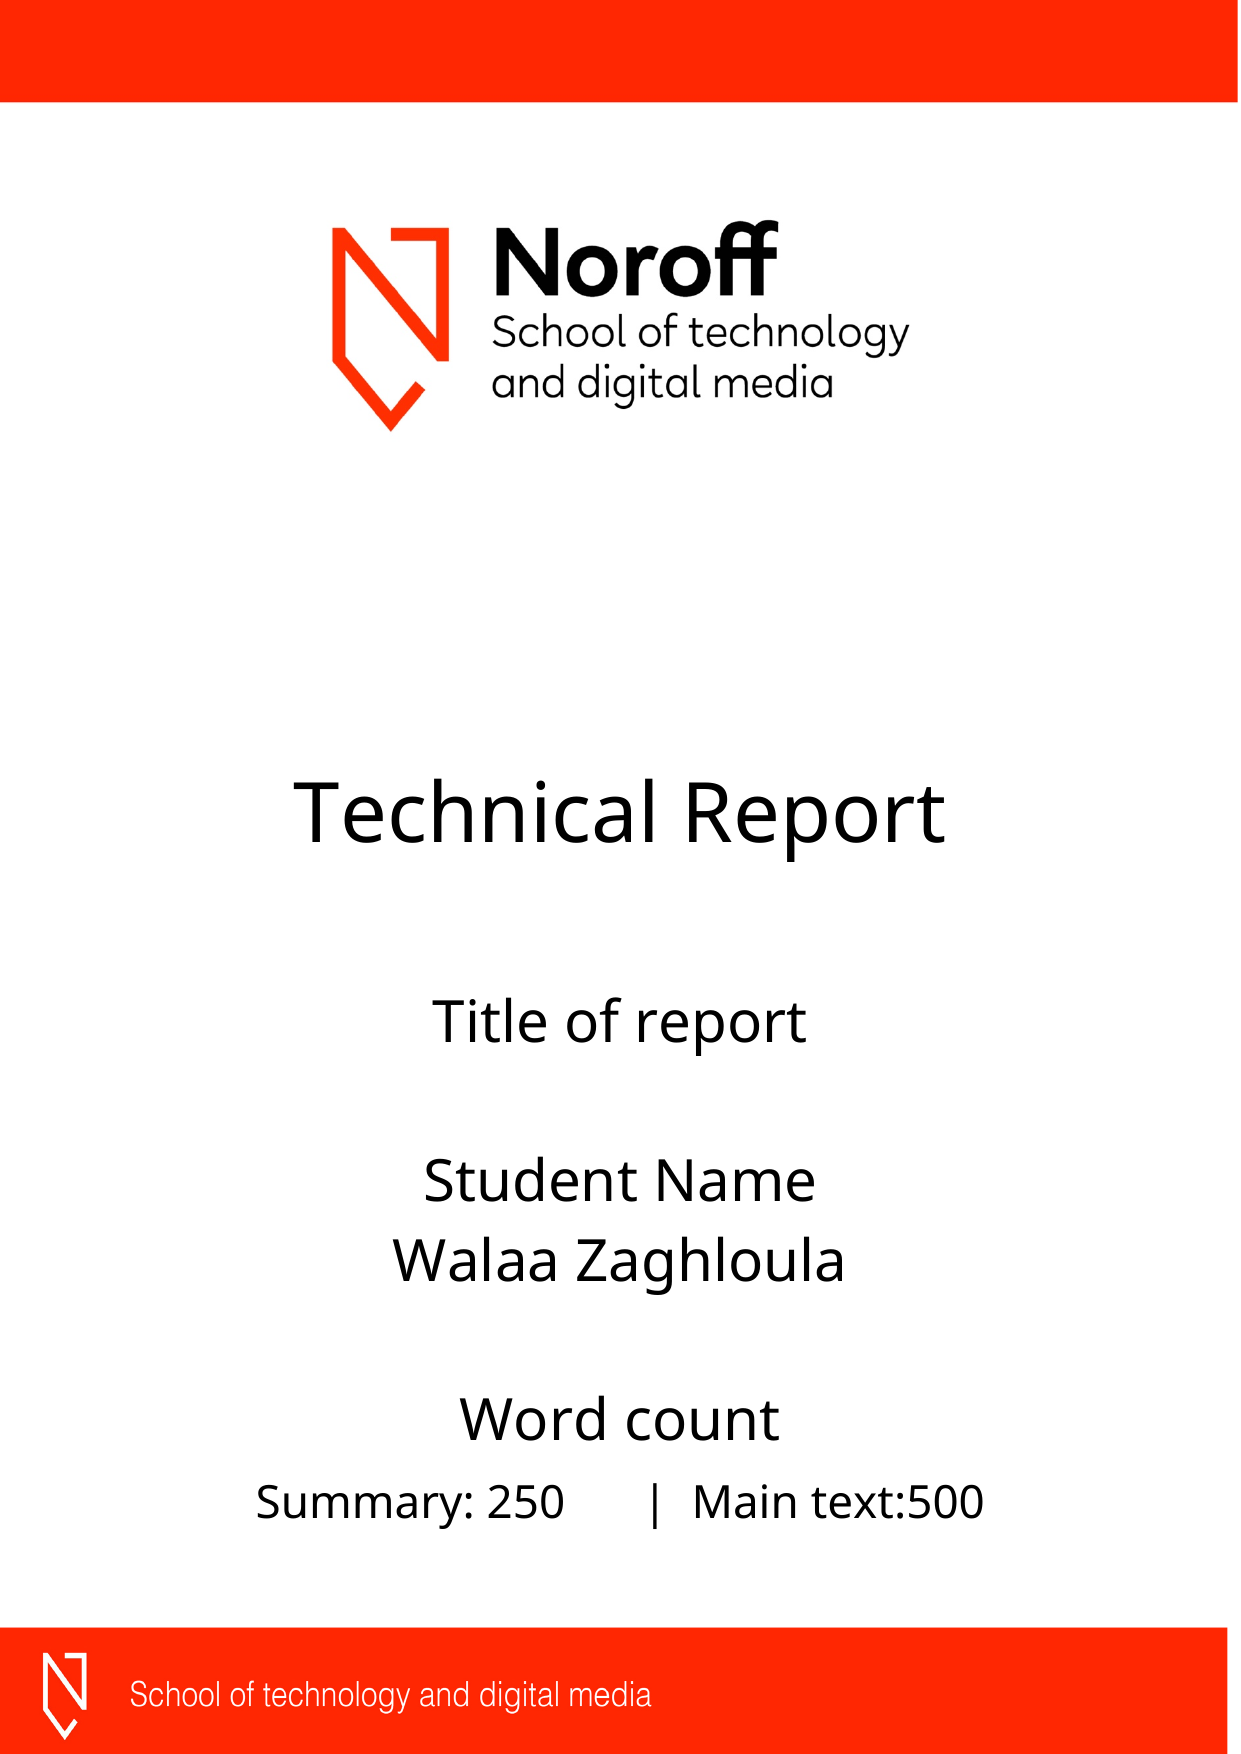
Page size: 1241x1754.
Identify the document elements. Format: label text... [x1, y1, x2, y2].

text Technical Report [150, 753, 1090, 867]
text Summary: 250 | Main text:500 [150, 1469, 1090, 1531]
text Walaa Zaghloula [150, 1219, 1090, 1298]
picture [0, 1618, 1228, 1754]
text Student Name [150, 1139, 1090, 1219]
text Word count [150, 1378, 1090, 1457]
picture [0, 0, 1238, 468]
text Title of report [150, 980, 1090, 1060]
